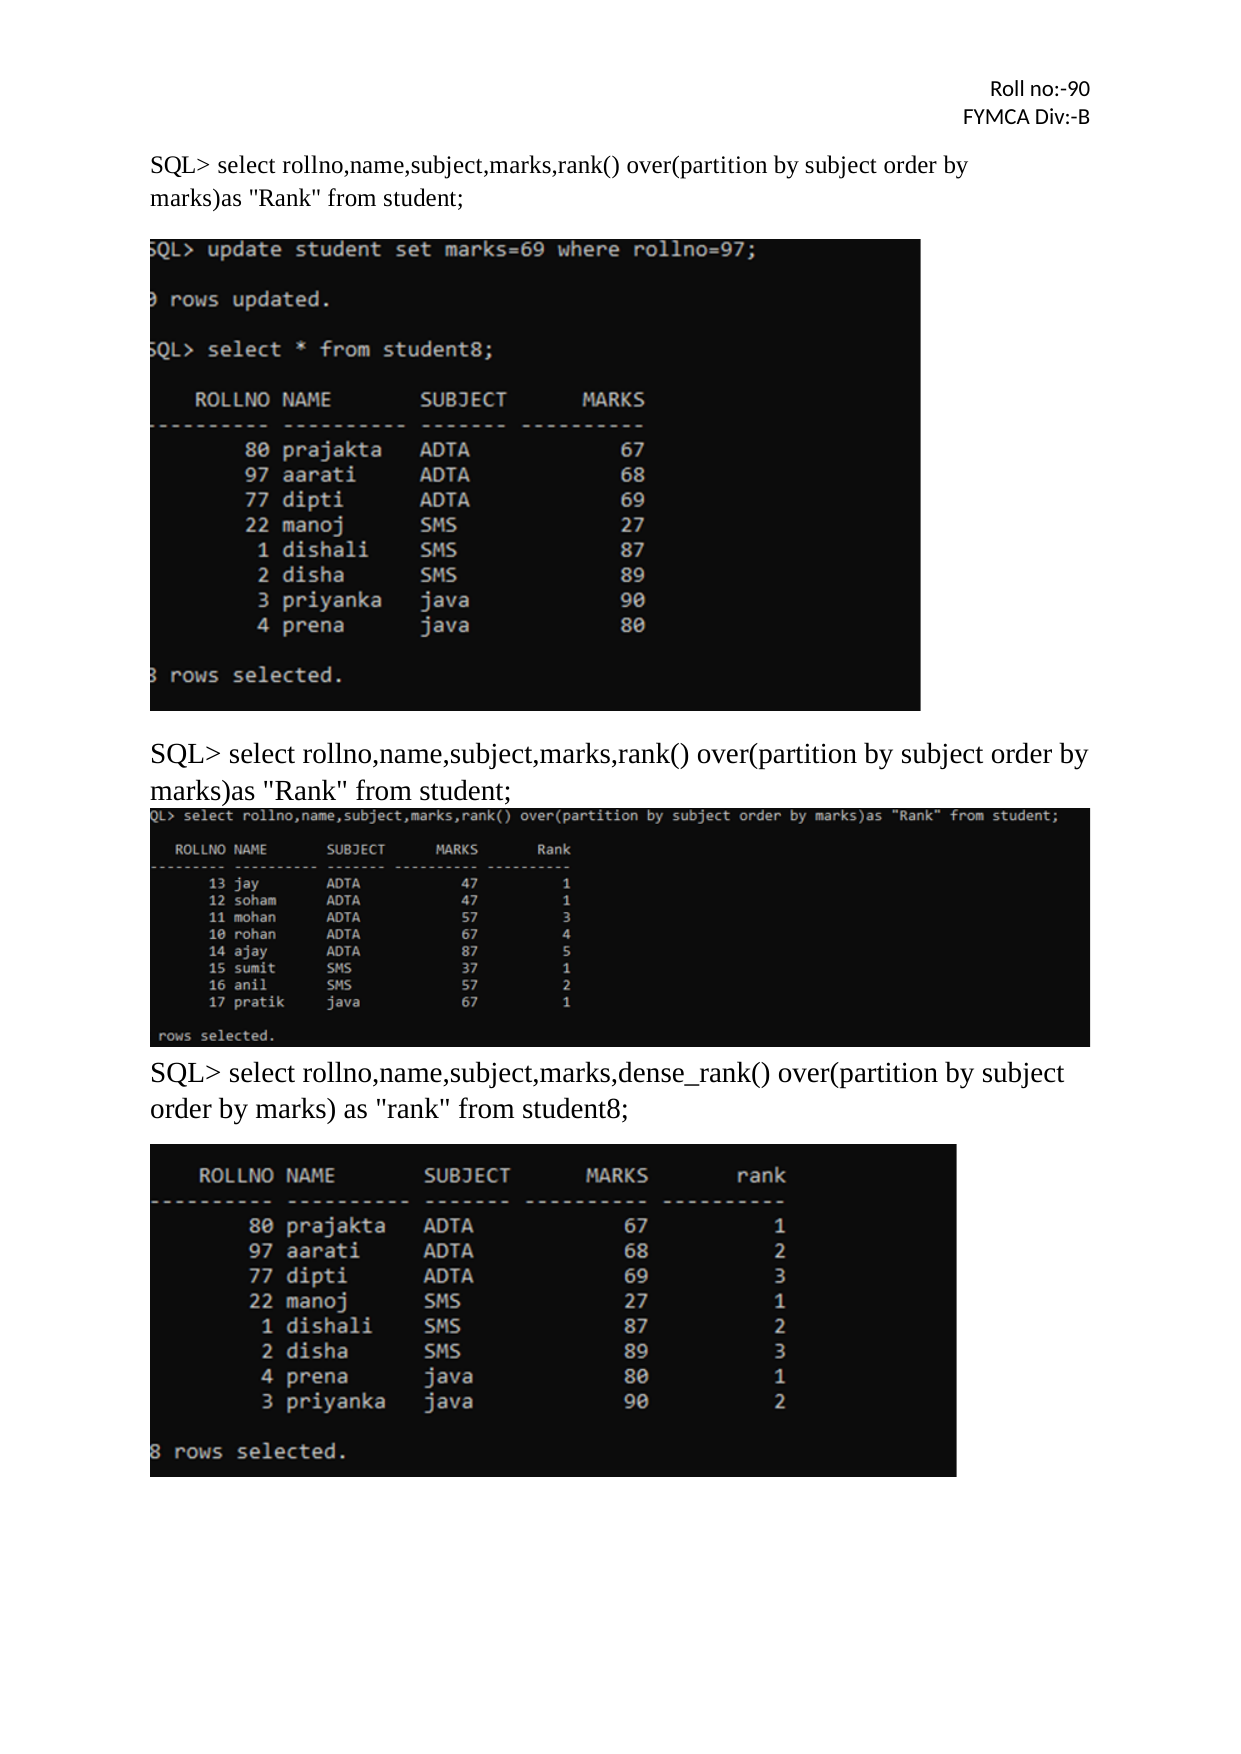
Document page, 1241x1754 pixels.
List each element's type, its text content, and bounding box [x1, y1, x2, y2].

picture [150, 239, 922, 711]
picture [150, 1144, 958, 1477]
text SQL> select rollno,name,subject,marks,rank() over(partition by subject order by marks)as "Rank" from student; SQL> select rollno,name,subject,marks,dense_rank() over(partition by subject order by marks) as "rank" from student8; [150, 1047, 1090, 1125]
picture [150, 808, 1091, 1047]
text SQL> select rollno,name,subject,marks,rank() over(partition by subject order by marks)as "Rank" from student; SQL> select rollno,name,subject,marks,dense_rank() over(partition by subject order by marks) as "rank" from student8; [150, 737, 1090, 808]
